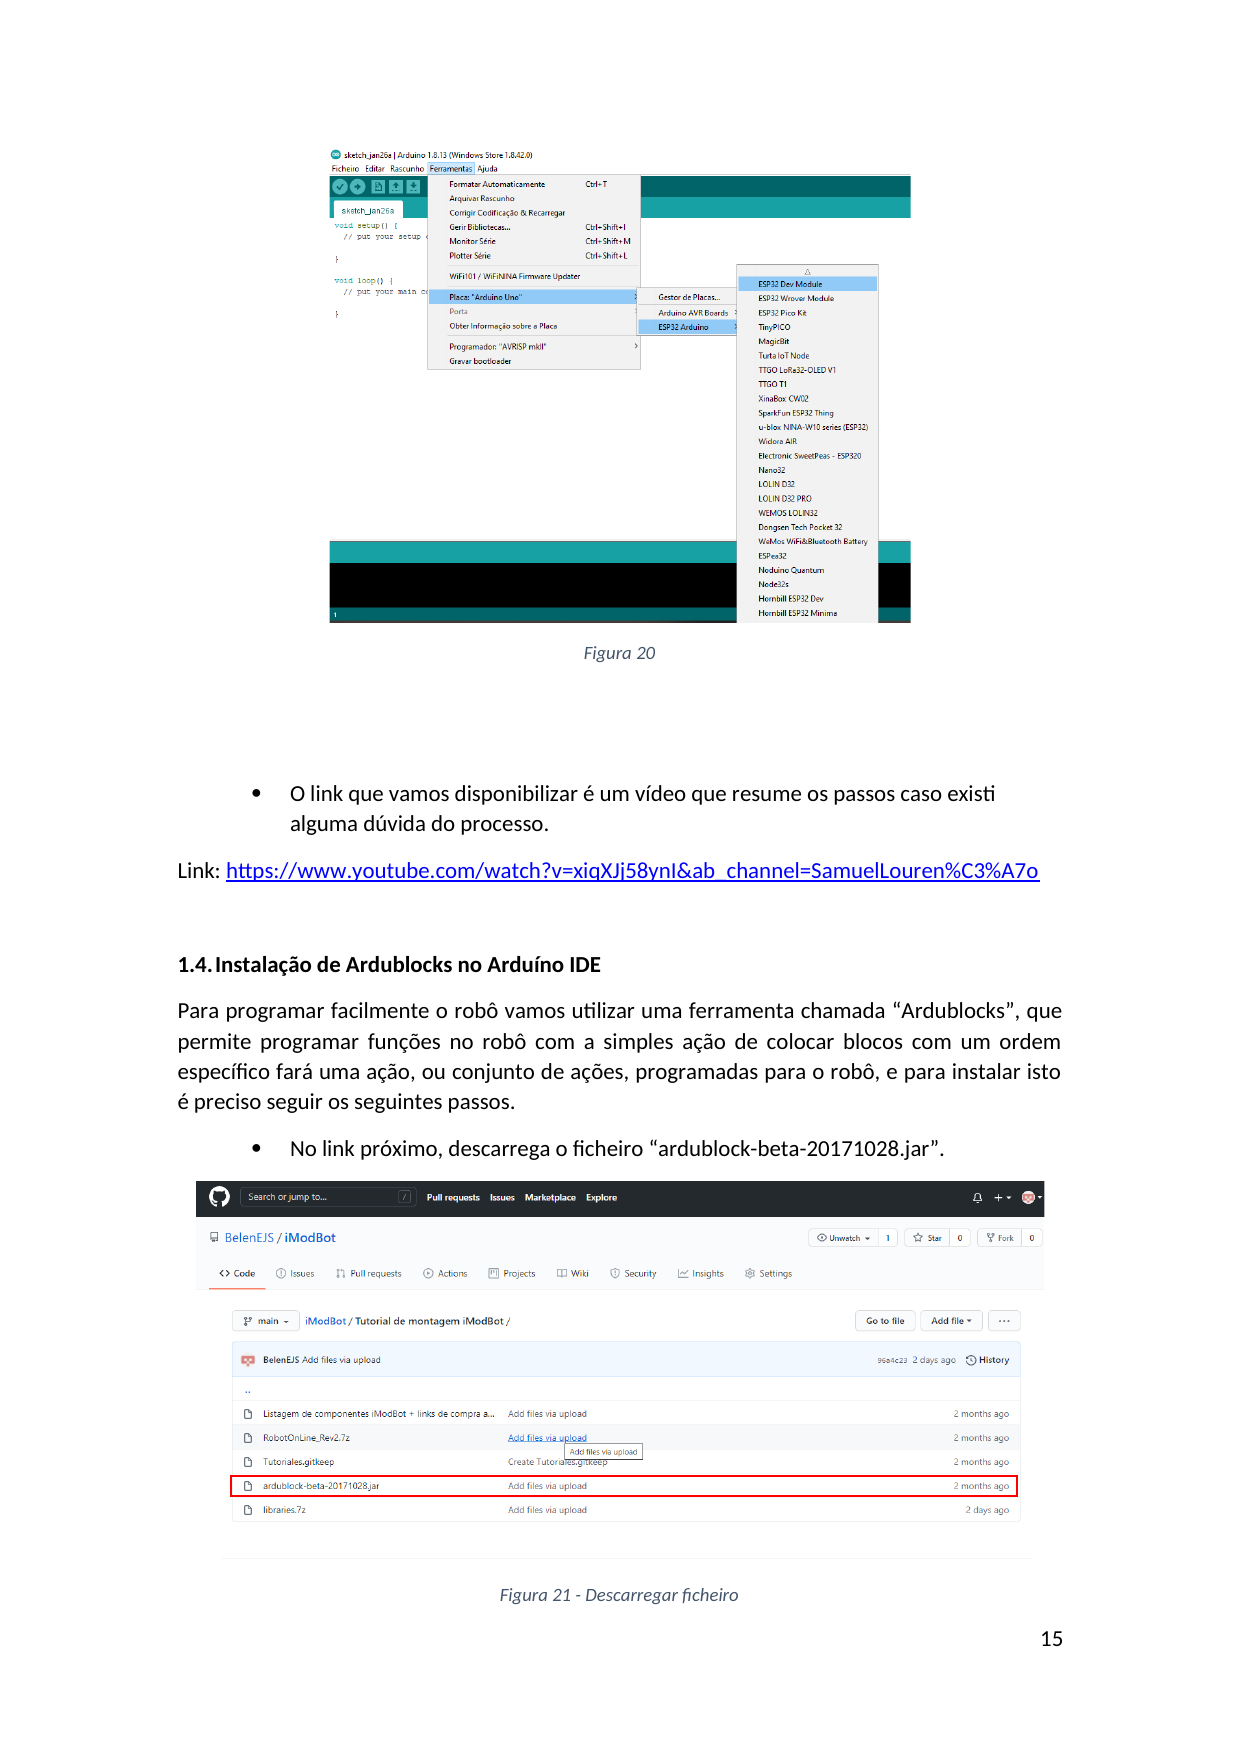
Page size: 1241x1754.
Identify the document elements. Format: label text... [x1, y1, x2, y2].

list No link próximo, descarrega o ficheiro “ardublock-beta-20171028.jar”. [252, 1134, 1063, 1162]
list Instalação de Ardublocks no Arduíno IDE [177, 950, 1063, 978]
text Link: https://www.youtube.com/watch?v=xiqXJj58ynI&ab_channel=SamuelLouren%C3%A7o [177, 856, 1063, 884]
list O link que vamos disponibilizar é um vídeo que resume os passos caso existi alguma dúvida do processo. [252, 779, 1063, 837]
picture [196, 1181, 1045, 1564]
text Para programar facilmente o robô vamos utilizar uma ferramenta chamada “Ardublocks”, que permite programar funções no robô com a simples ação de colocar blocos com um ordem específico fará uma ação, ou conjunto de ações, programadas para o robô, e para instalar isto é preciso seguir os seguintes passos. [177, 997, 1063, 1115]
picture [329, 147, 911, 623]
